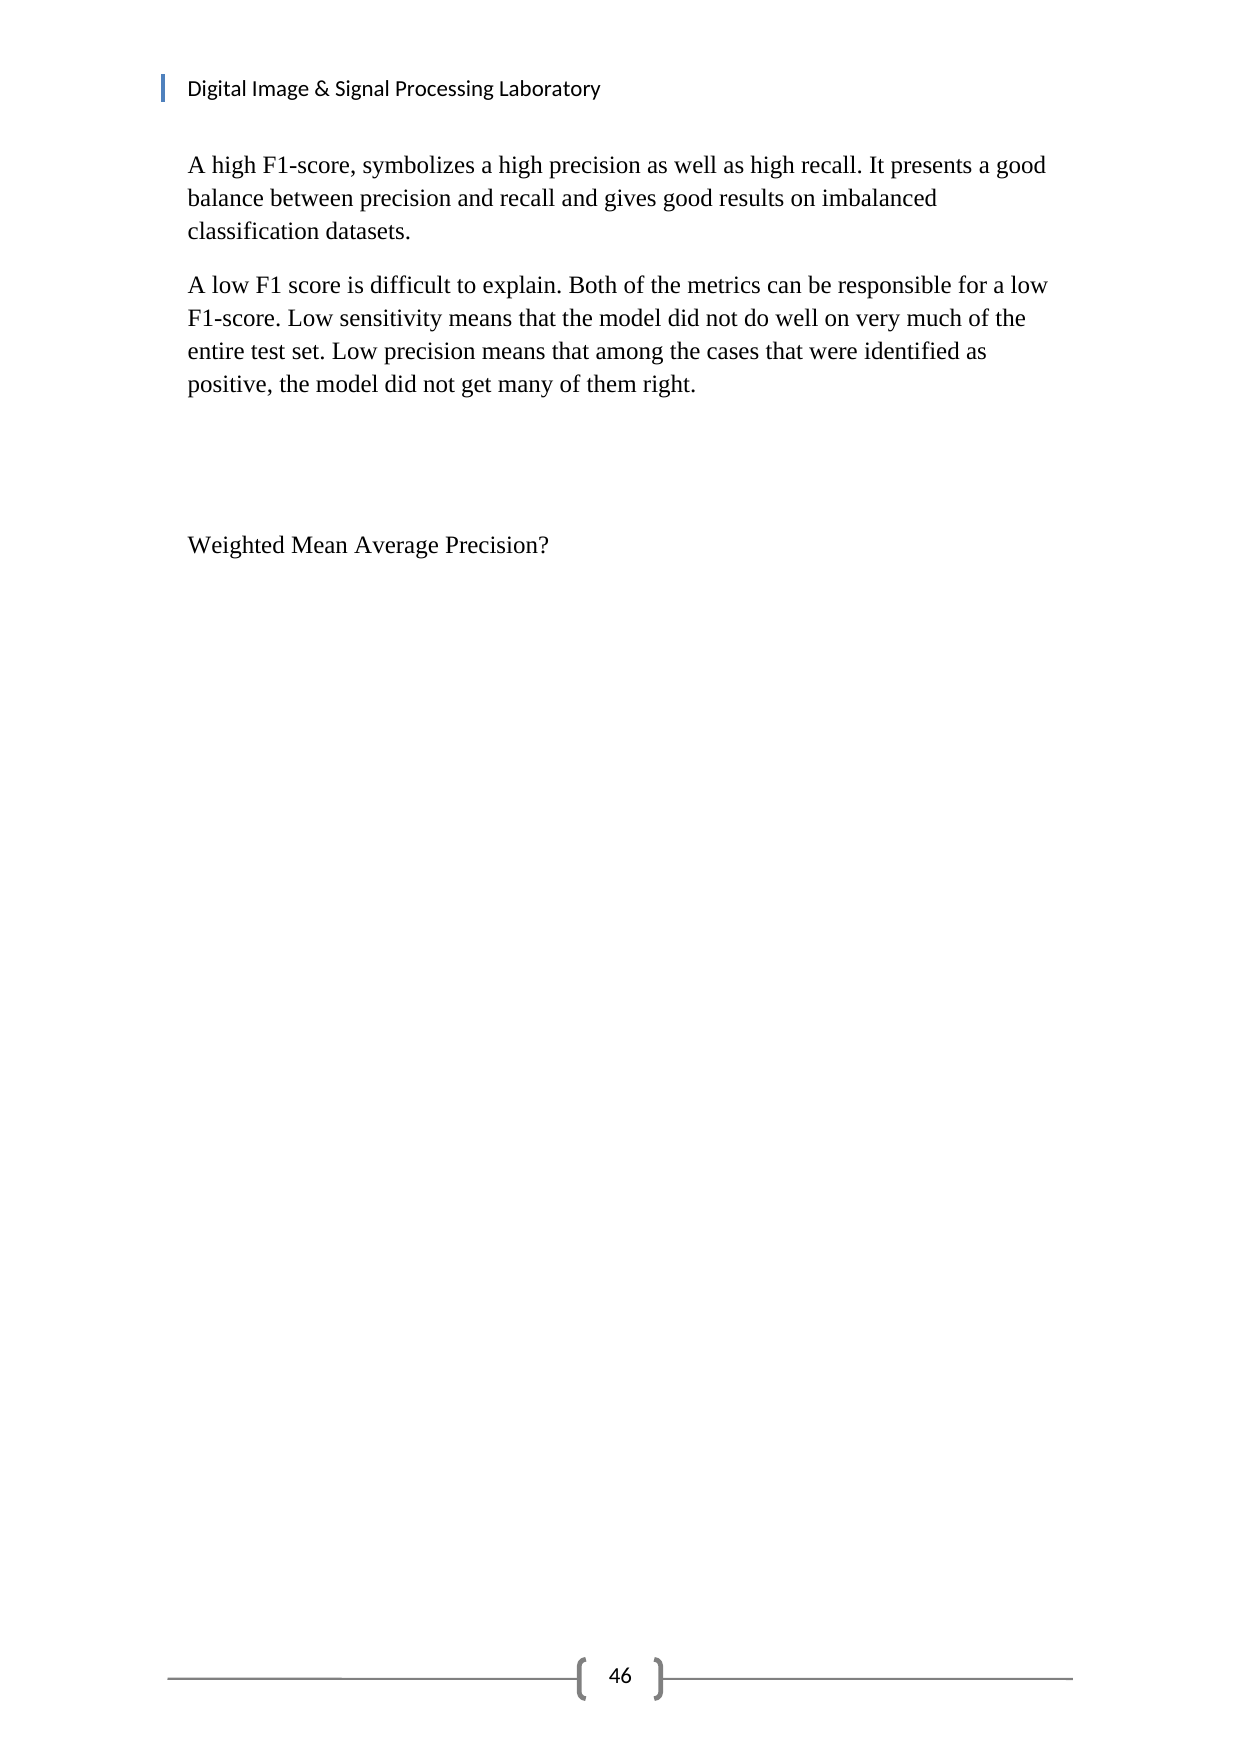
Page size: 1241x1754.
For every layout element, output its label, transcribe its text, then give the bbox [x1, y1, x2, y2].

text A high F1-score, symbolizes a high precision as well as high recall. It presents a good balance between precision and recall and gives good results on imbalanced classification datasets. [187, 150, 1053, 245]
text A low F1 score is difficult to explain. Both of the metrics can be responsible for a low F1-score. Low sensitivity means that the model did not do well on very much of the entire test set. Low precision means that among the cases that were identified as positive, the model did not get many of them right. [187, 270, 1053, 398]
text Weighted Mean Average Precision? [187, 531, 1053, 559]
